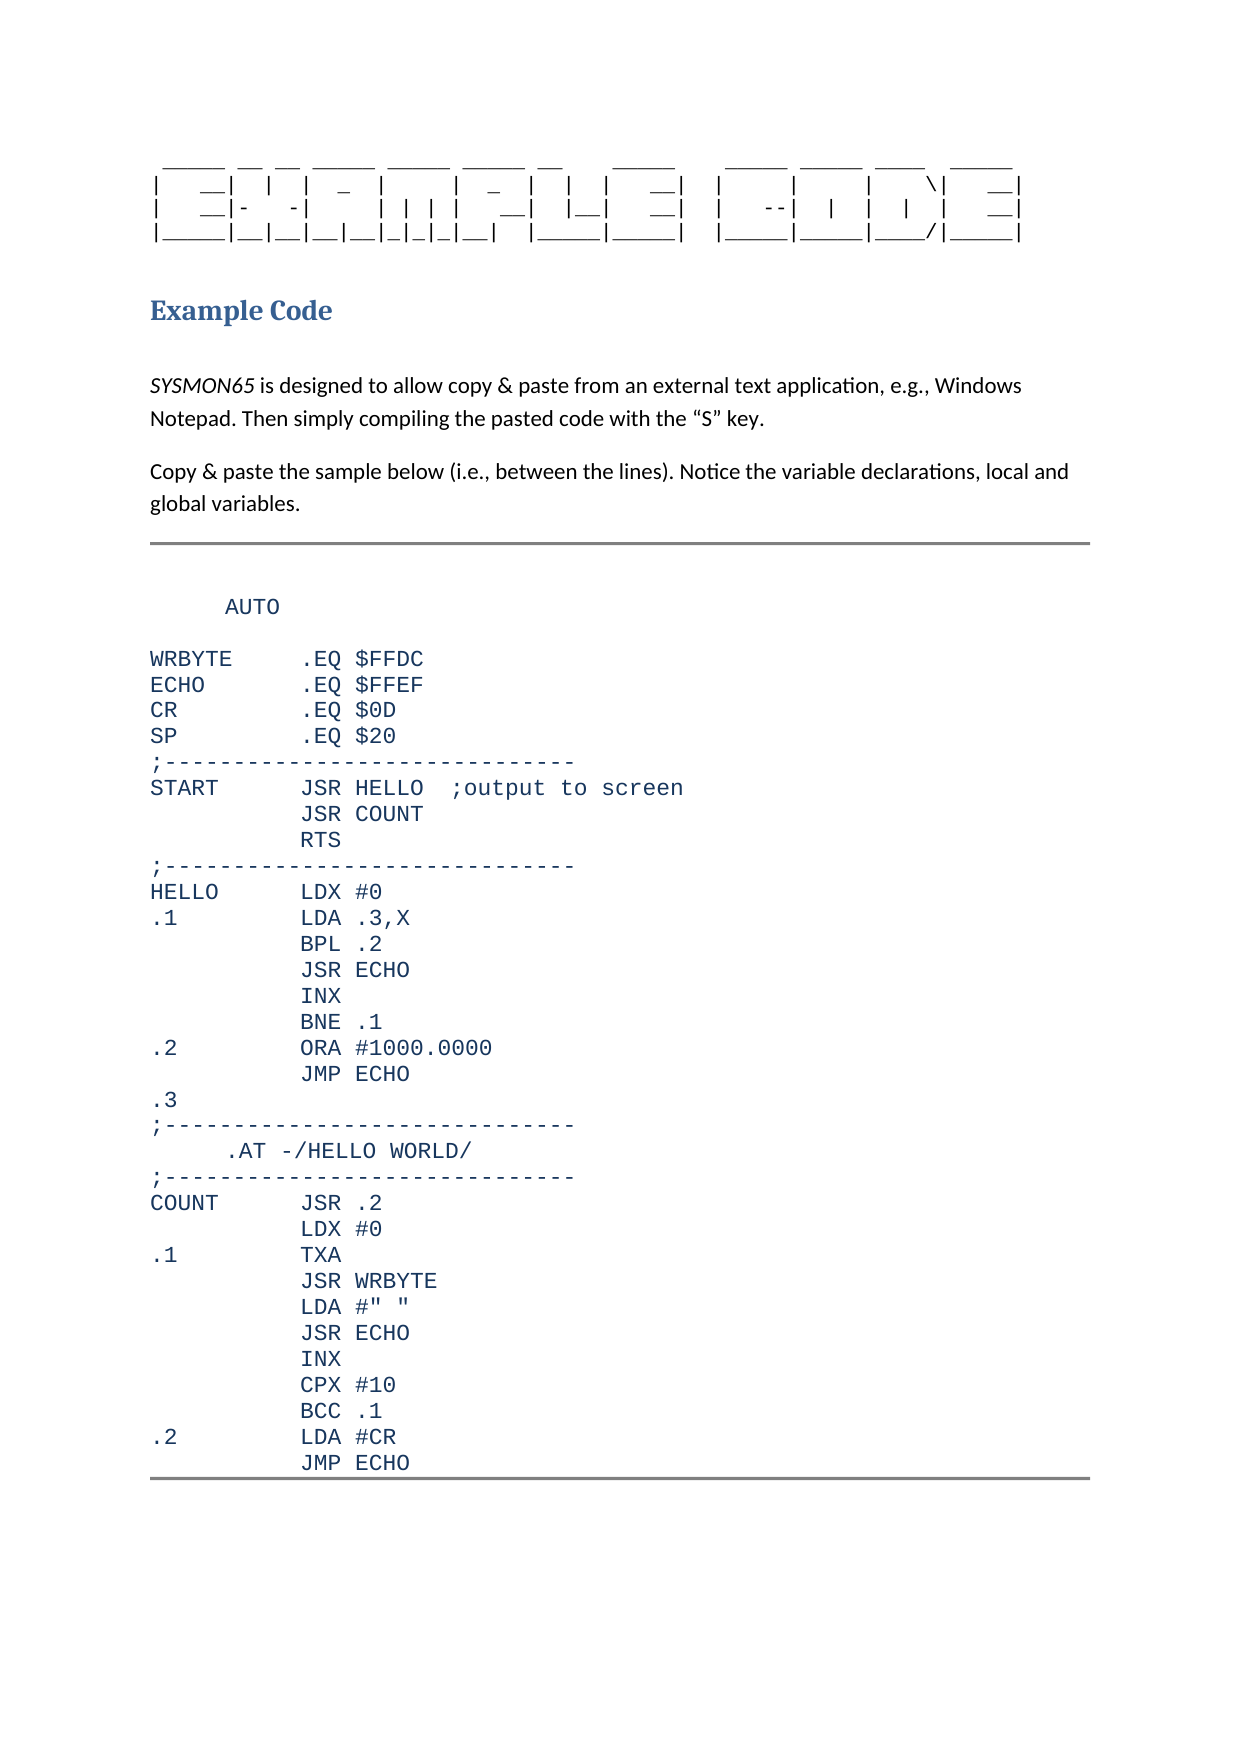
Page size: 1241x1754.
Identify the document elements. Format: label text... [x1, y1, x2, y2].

text ECHO .EQ $FFEF [150, 673, 1090, 699]
text ;------------------------------ [150, 854, 1090, 880]
text .2 ORA #1000.0000 [150, 1036, 1090, 1062]
text WRBYTE .EQ $FFDC [150, 647, 1090, 673]
text BCC .1 [150, 1399, 1090, 1425]
text BPL .2 [150, 932, 1090, 958]
text SP .EQ $20 [150, 725, 1090, 751]
text _____ __ __ _____ _____ _____ __ _____ _____ _____ ____ _____ [150, 150, 1090, 174]
text INX [150, 1347, 1090, 1373]
text RTS [150, 828, 1090, 854]
text AUTO [150, 595, 1090, 621]
text BNE .1 [150, 1010, 1090, 1036]
text COUNT JSR .2 [150, 1192, 1090, 1218]
text .1 TXA [150, 1243, 1090, 1269]
text INX [150, 984, 1090, 1010]
text .AT -/HELLO WORLD/ [150, 1140, 1090, 1166]
text START JSR HELLO ;output to screen [150, 777, 1090, 803]
text ;------------------------------ [150, 751, 1090, 777]
text SYSMON65 is designed to allow copy & paste from an external text application, e.g., Windows Notepad. Then simply compiling the pasted code with the “S” key. [150, 372, 1090, 432]
text HELLO LDX #0 [150, 880, 1090, 906]
text | __| | | _ | | _ | | | __| | | | \| __| [150, 174, 1090, 197]
text JMP ECHO [150, 1451, 1090, 1476]
text .2 LDA #CR [150, 1425, 1090, 1451]
text |_____|__|__|__|__|_|_|_|__| |_____|_____| |_____|_____|____/|_____| [150, 221, 1090, 244]
text CPX #10 [150, 1373, 1090, 1399]
text ;------------------------------ [150, 1166, 1090, 1192]
text JSR COUNT [150, 803, 1090, 828]
text Copy & paste the sample below (i.e., between the lines). Notice the variable declarations, local and global variables. [150, 457, 1090, 517]
text JSR WRBYTE [150, 1269, 1090, 1295]
text .1 LDA .3,X [150, 906, 1090, 932]
text LDX #0 [150, 1218, 1090, 1243]
text JMP ECHO [150, 1062, 1090, 1088]
text JSR ECHO [150, 1321, 1090, 1347]
subtitle Example Code [150, 294, 1090, 367]
text | __|- -| | | | | __| |__| __| | --| | | | | __| [150, 197, 1090, 221]
text .3 [150, 1088, 1090, 1114]
text ;------------------------------ [150, 1114, 1090, 1140]
text CR .EQ $0D [150, 699, 1090, 725]
text JSR ECHO [150, 958, 1090, 984]
text LDA #" " [150, 1295, 1090, 1321]
